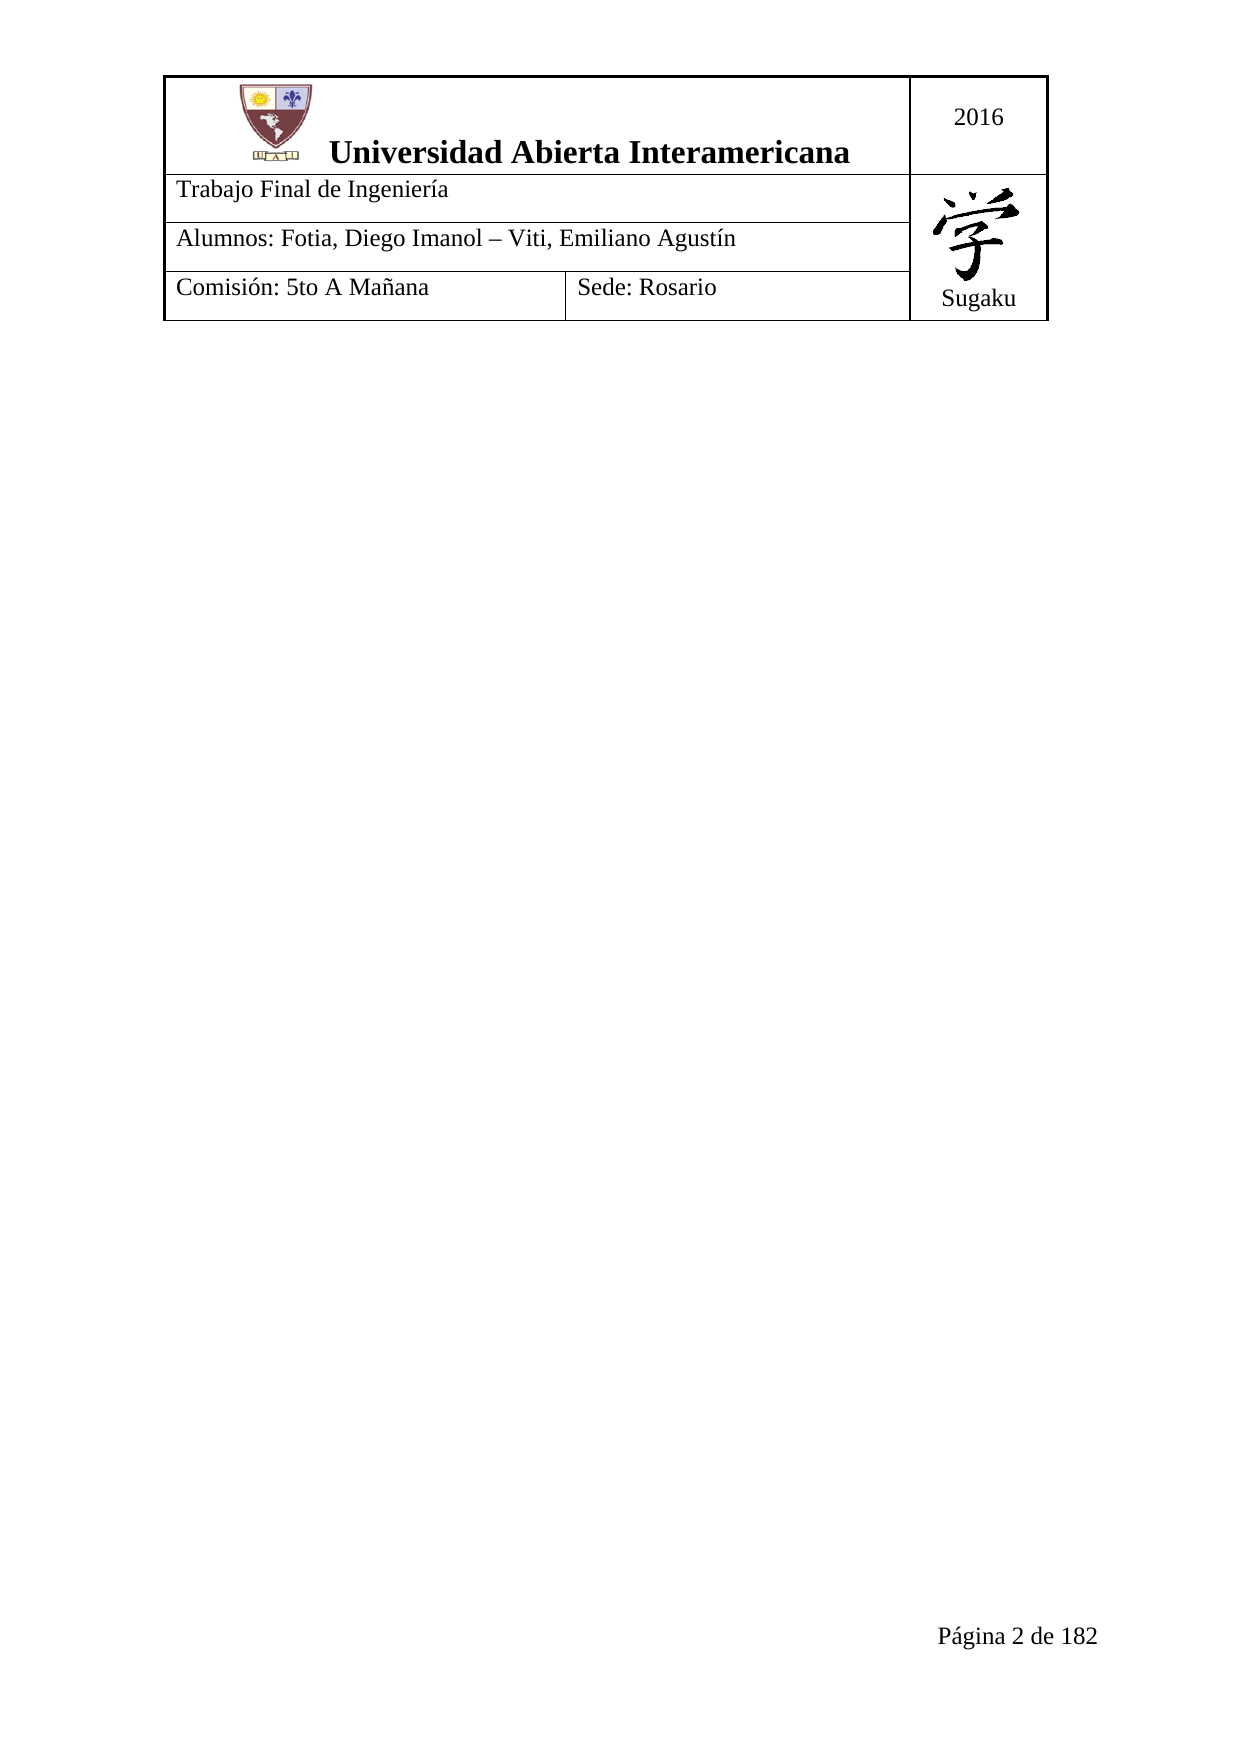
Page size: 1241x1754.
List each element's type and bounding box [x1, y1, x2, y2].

picture [927, 181, 1030, 284]
picture [223, 78, 329, 164]
